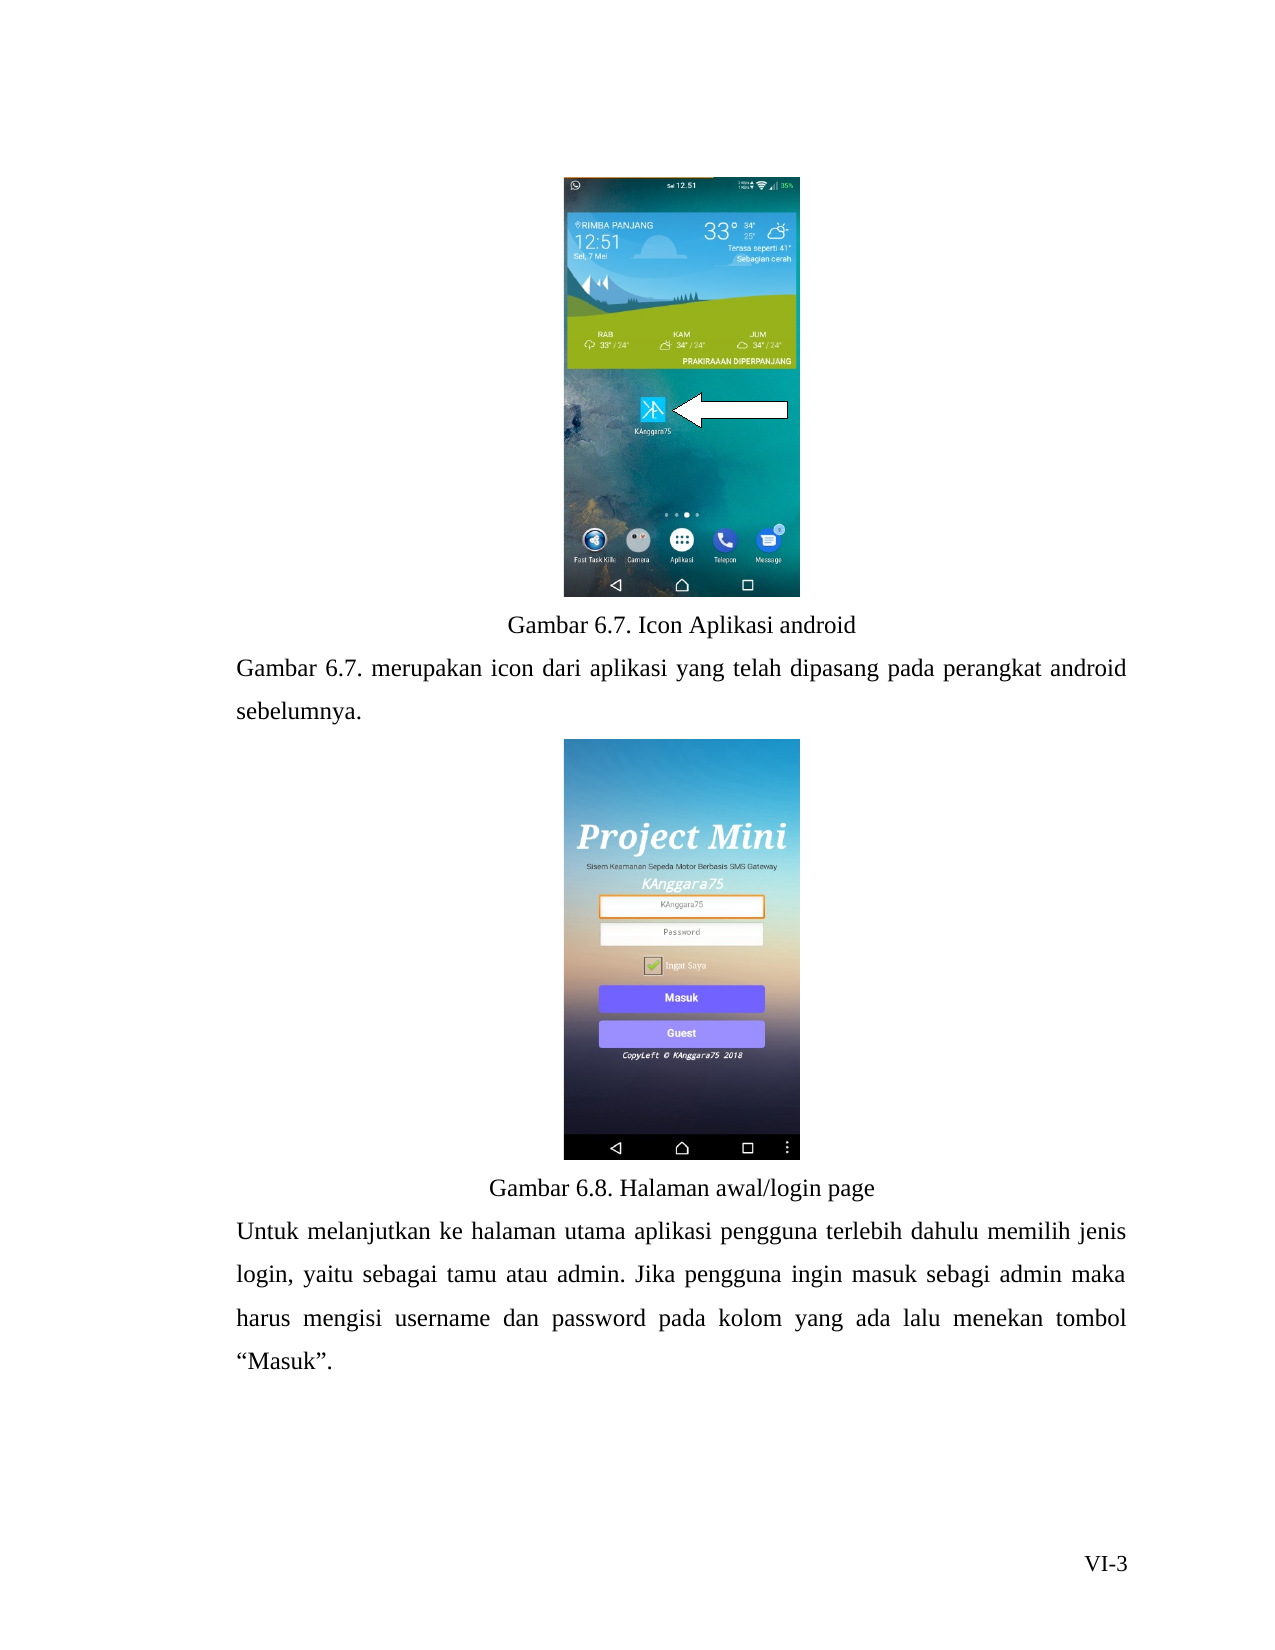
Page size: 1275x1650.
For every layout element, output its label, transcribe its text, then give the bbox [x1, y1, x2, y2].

list Gambar 6.8. Halaman awal/login page [236, 1173, 1127, 1202]
picture [563, 739, 800, 1160]
list Gambar 6.7. Icon Aplikasi android [236, 610, 1127, 639]
list Untuk melanjutkan ke halaman utama aplikasi pengguna terlebih dahulu memilih jenis login, yaitu sebagai tamu atau admin. Jika pengguna ingin masuk sebagi admin maka harus mengisi username dan password pada kolom yang ada lalu menekan tombol “Masuk”. [236, 1216, 1127, 1374]
picture [563, 177, 800, 597]
list Gambar 6.7. merupakan icon dari aplikasi yang telah dipasang pada perangkat android sebelumnya. [236, 653, 1127, 725]
